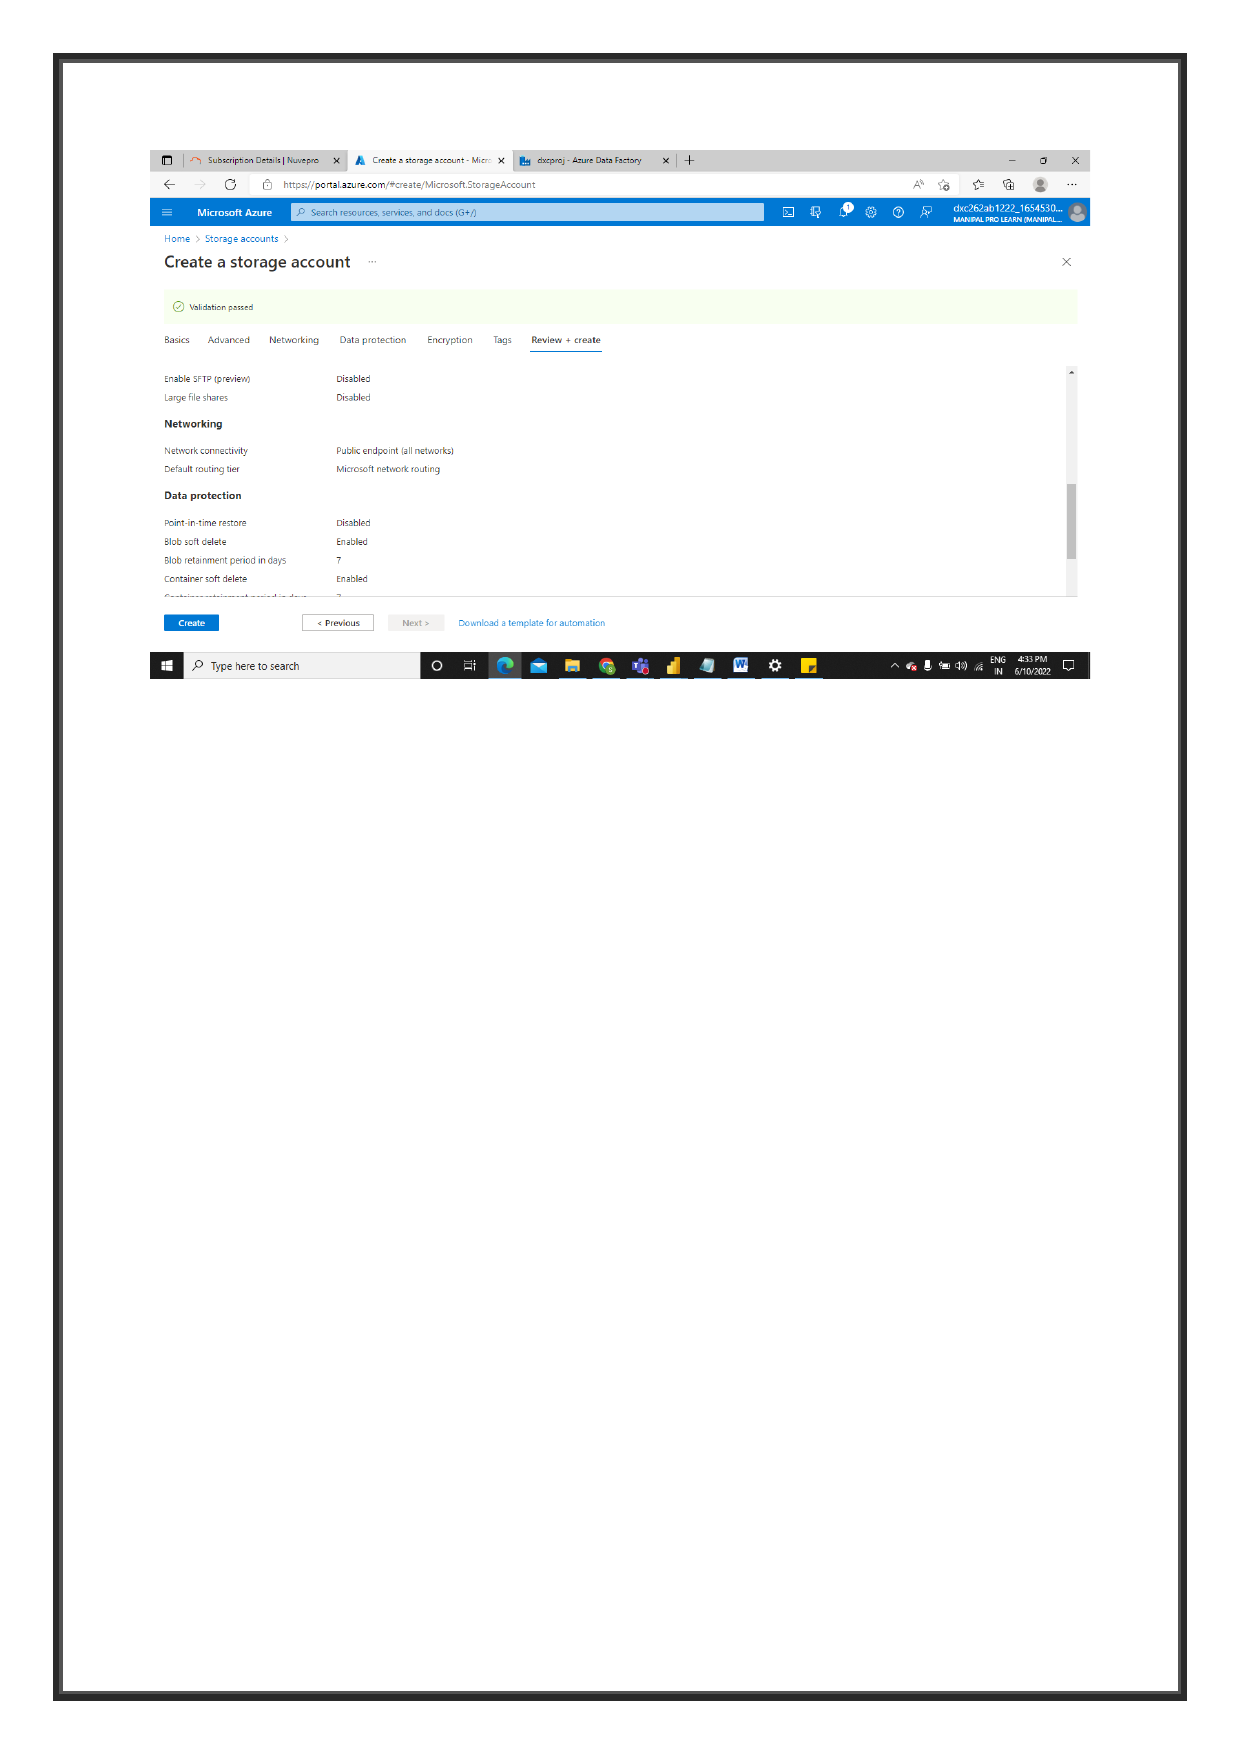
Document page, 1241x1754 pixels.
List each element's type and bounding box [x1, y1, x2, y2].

picture [150, 150, 1091, 679]
